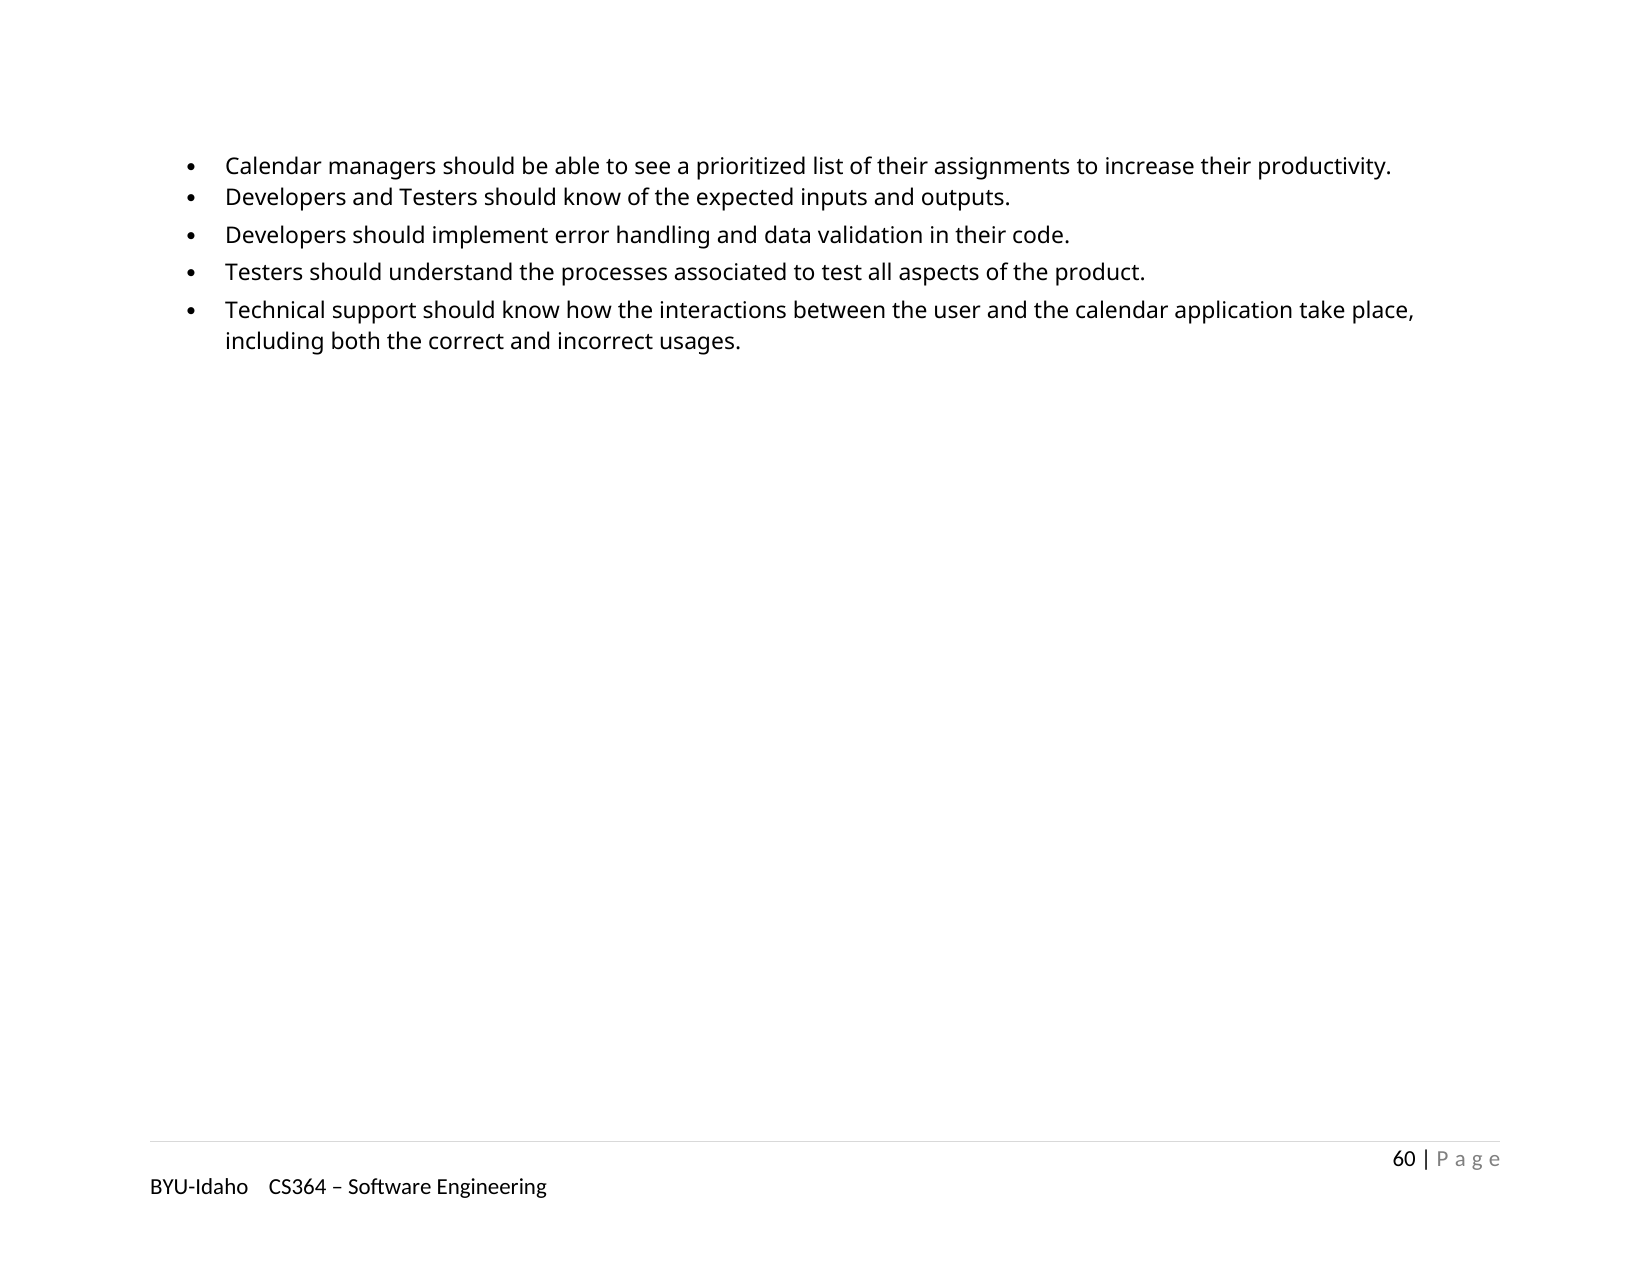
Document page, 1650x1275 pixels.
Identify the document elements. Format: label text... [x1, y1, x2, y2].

list Developers and Testers should know of the expected inputs and outputs. [187, 181, 1500, 212]
list Technical support should know how the interactions between the user and the calendar application take place, including both the correct and incorrect usages. [187, 294, 1500, 356]
list Testers should understand the processes associated to test all aspects of the product. [187, 256, 1500, 287]
list Developers should implement error handling and data validation in their code. [187, 219, 1500, 250]
list Calendar managers should be able to see a prioritized list of their assignments to increase their productivity. [187, 150, 1500, 181]
